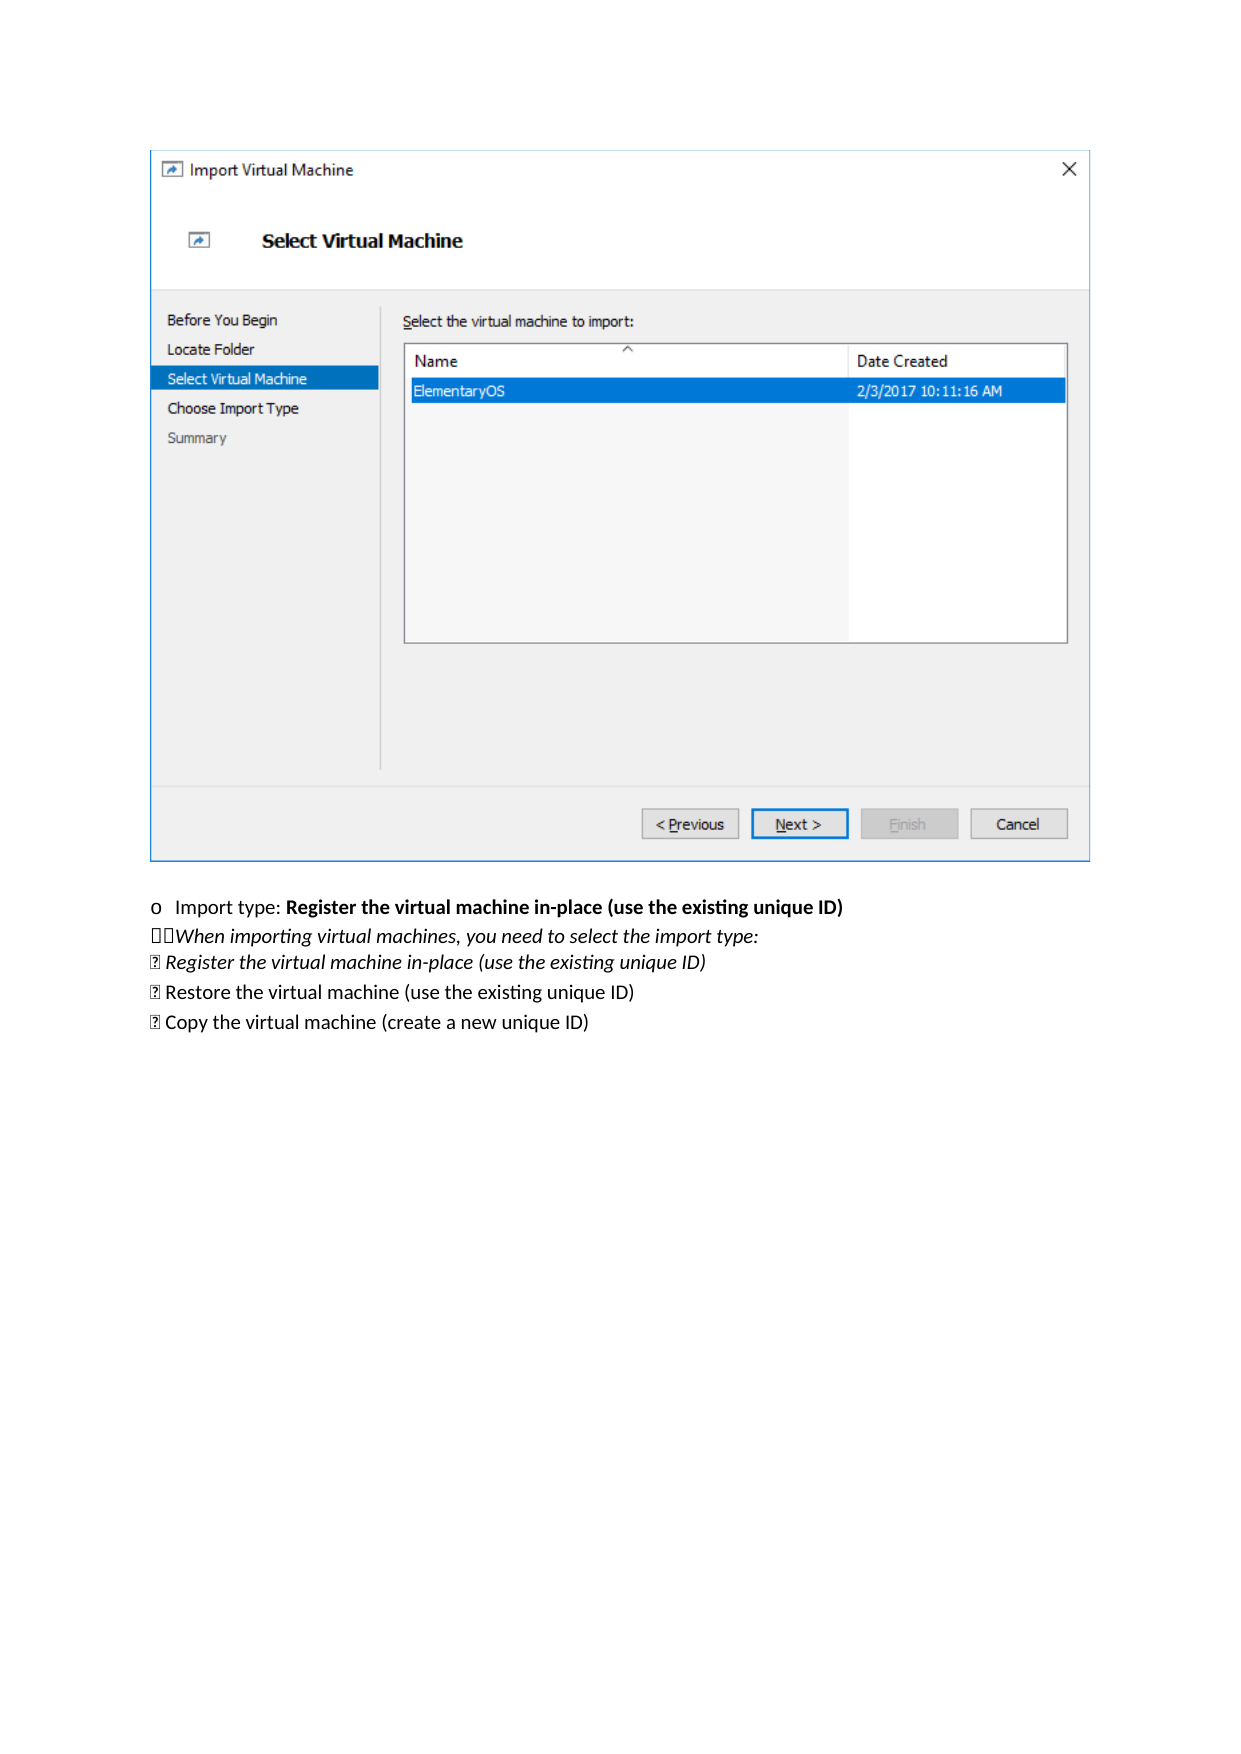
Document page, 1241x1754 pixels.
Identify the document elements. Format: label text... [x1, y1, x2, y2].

picture [150, 150, 1091, 862]
text When importing virtual machines, you need to select the import type: [150, 921, 1090, 949]
text  Restore the virtual machine (use the existing unique ID) [150, 979, 1090, 1005]
text o Import type: Register the virtual machine in-place (use the existing unique ID) [150, 894, 1090, 921]
text  Copy the virtual machine (create a new unique ID) [150, 1009, 1090, 1035]
text  Register the virtual machine in-place (use the existing unique ID) [150, 949, 1090, 975]
